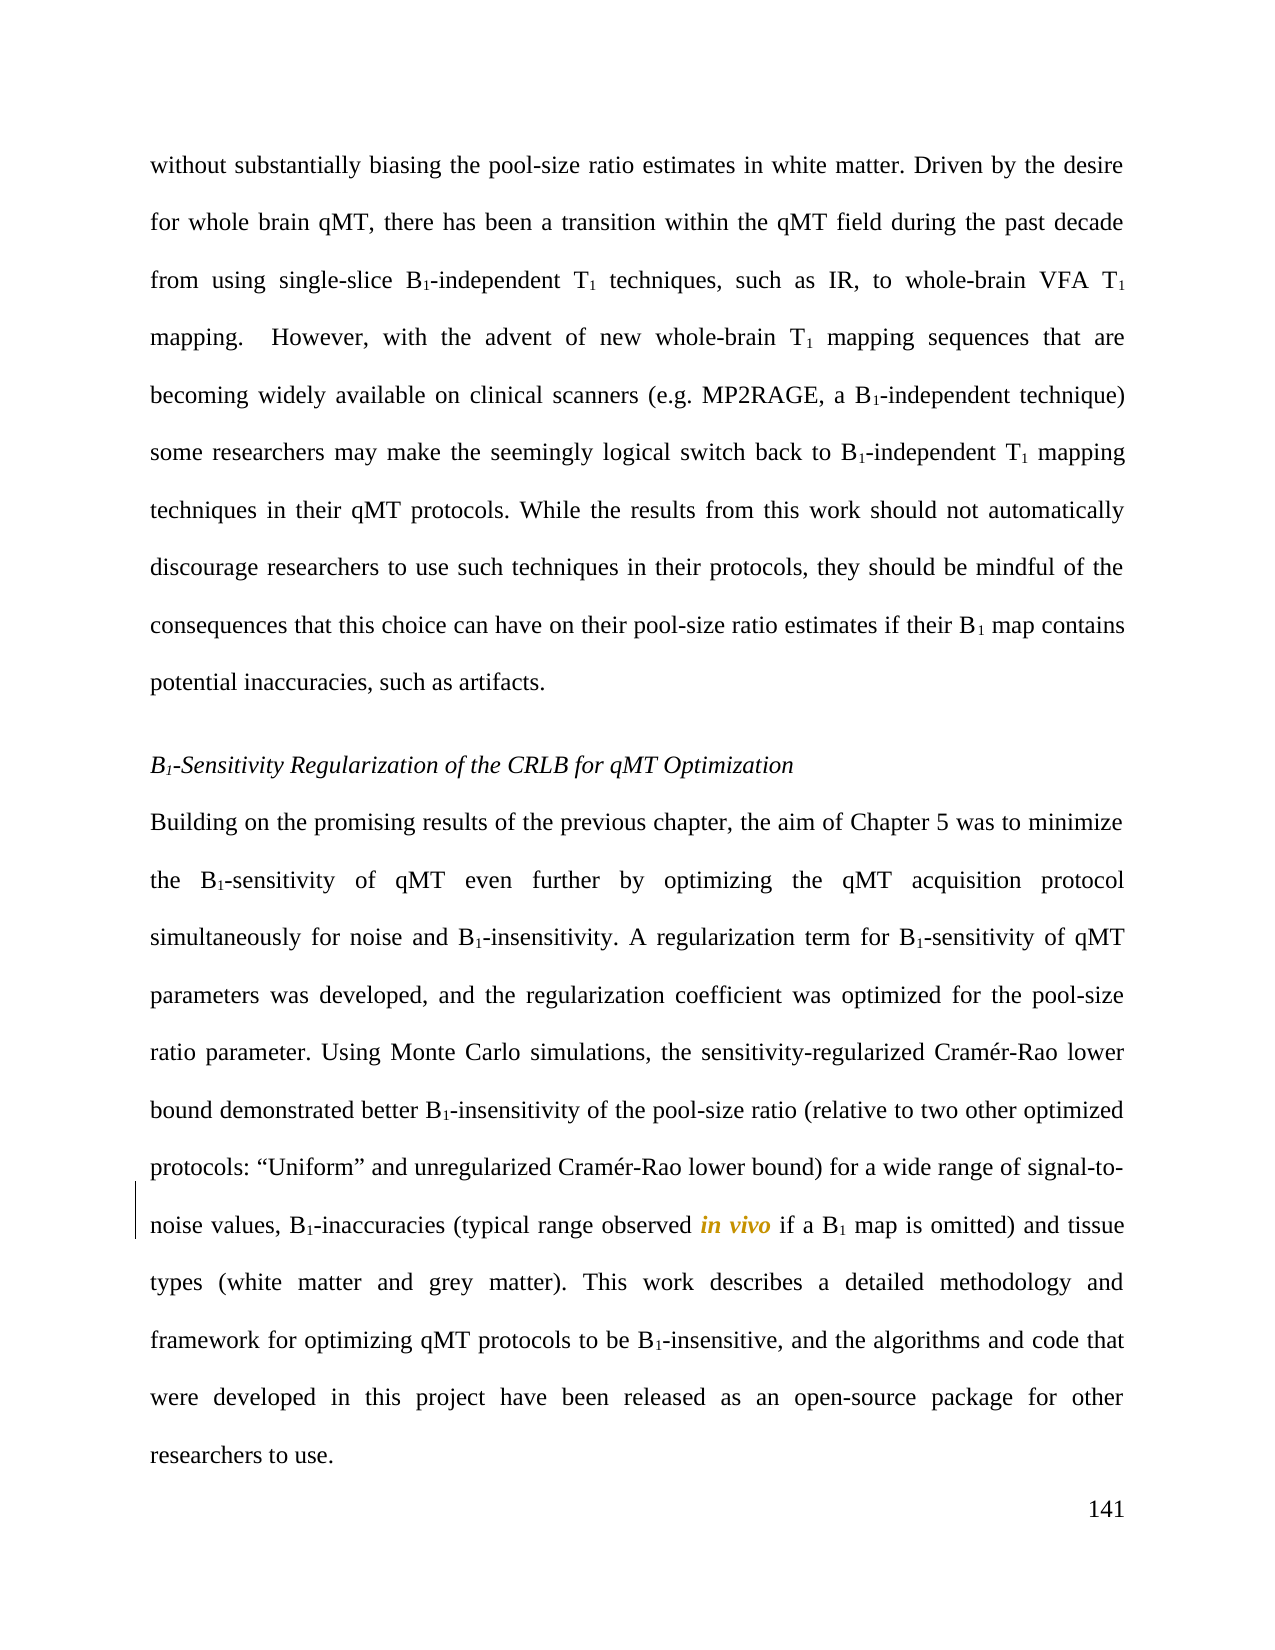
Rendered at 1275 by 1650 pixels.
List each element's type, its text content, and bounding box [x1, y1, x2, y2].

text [150, 150, 1125, 696]
text B1-Sensitivity Regularization of the CRLB for qMT Optimization [150, 750, 1125, 779]
text Building on the promising results of the previous chapter, the aim of Chapter 5 was to minimize the B1-sensitivity of qMT even further by optimizing the qMT acquisition protocol simultaneously for noise and B1-insensitivity. A regularization term for B1-sensitivity of qMT parameters was developed, and the regularization coefficient was optimized for the pool-size ratio parameter. Using Monte Carlo simulations, the sensitivity-regularized Cramér-Rao lower bound demonstrated better B1-insensitivity of the pool-size ratio (relative to two other optimized protocols: “Uniform” and unregularized Cramér-Rao lower bound) for a wide range of signal-to-noise values, B1-inaccuracies (typical range observed in vivo if a B1 map is omitted) and tissue types (white matter and grey matter). This work describes a detailed methodology and framework for optimizing qMT protocols to be B1-insensitive, and the algorithms and code that were developed in this project have been released as an open-source package for other researchers to use. [150, 807, 1125, 1469]
